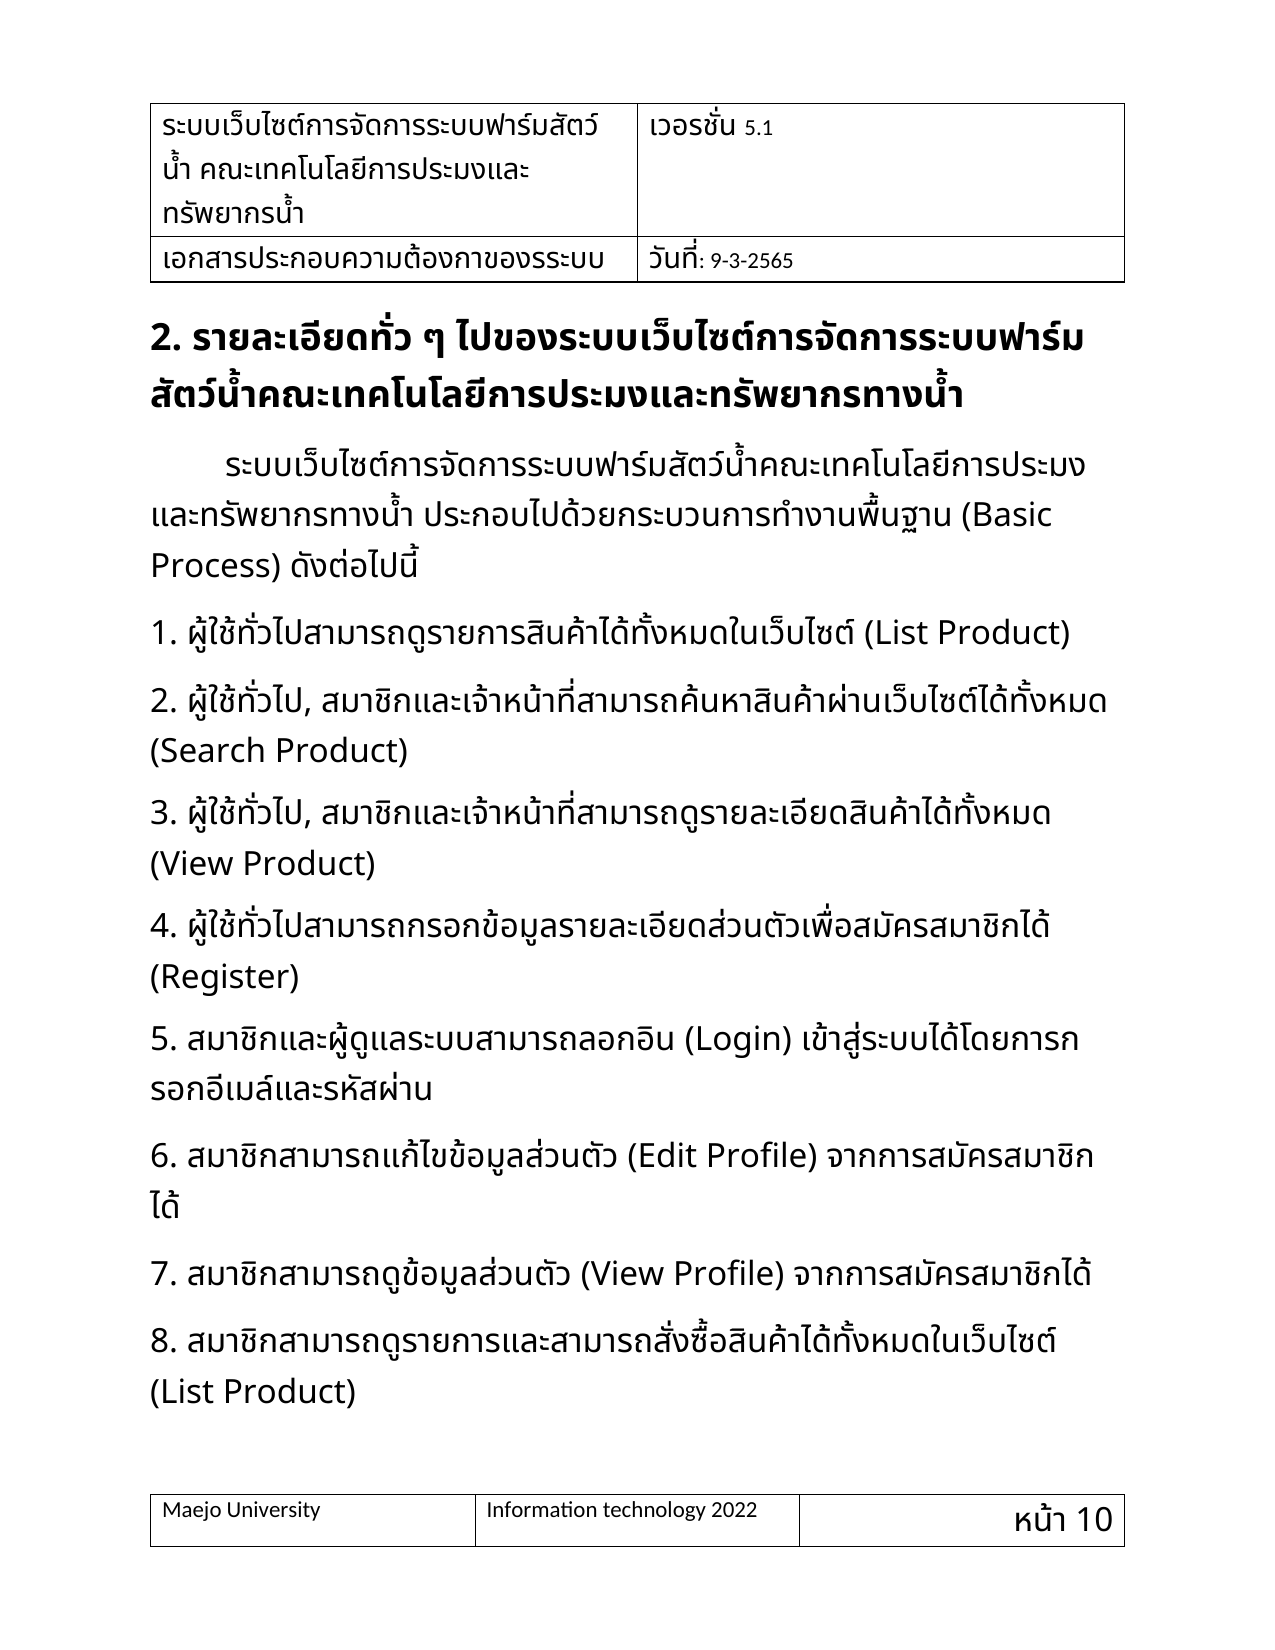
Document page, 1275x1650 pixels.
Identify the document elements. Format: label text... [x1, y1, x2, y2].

text 4. ผู้ใช้ทั่วไปสามารถกรอกข้อมูลรายละเอียดส่วนตัวเพื่อสมัครสมาชิกได้ (Register) [150, 902, 1125, 998]
text 5. สมาชิกและผู้ดูแลระบบสามารถลอกอิน (Login) เข้าสู่ระบบได้โดยการกรอกอีเมล์และรหัสผ่าน [150, 1014, 1125, 1116]
text 2. รายละเอียดทั่ว ๆ ไปของระบบเว็บไซต์การจัดการระบบฟาร์มสัตว์น้ำคณะเทคโนโลยีการประมงและทรัพยากรทางน้ำ [150, 310, 1125, 424]
text 2. ผู้ใช้ทั่วไป, สมาชิกและเจ้าหน้าที่สามารถค้นหาสินค้าผ่านเว็บไซต์ได้ทั้งหมด (Search Product) [150, 676, 1125, 772]
text 3. ผู้ใช้ทั่วไป, สมาชิกและเจ้าหน้าที่สามารถดูรายละเอียดสินค้าได้ทั้งหมด (View Product) [150, 789, 1125, 885]
text 8. สมาชิกสามารถดูรายการและสามารถสั่งซื้อสินค้าได้ทั้งหมดในเว็บไซต์ (List Product) [150, 1317, 1125, 1413]
text 7. สมาชิกสามารถดูข้อมูลส่วนตัว (View Profile) จากการสมัครสมาชิกได้ [150, 1250, 1125, 1301]
text 1. ผู้ใช้ทั่วไปสามารถดูรายการสินค้าได้ทั้งหมดในเว็บไซต์ (List Product) [150, 609, 1125, 660]
text ระบบเว็บไซต์การจัดการระบบฟาร์มสัตว์น้ำคณะเทคโนโลยีการประมงและทรัพยากรทางน้ำ ประกอบไปด้วยกระบวนการทำงานพื้นฐาน (Basic Process) ดังต่อไปนี้ [150, 441, 1125, 592]
text 6. สมาชิกสามารถแก้ไขข้อมูลส่วนตัว (Edit Profile) จากการสมัครสมาชิกได้ [150, 1132, 1125, 1233]
